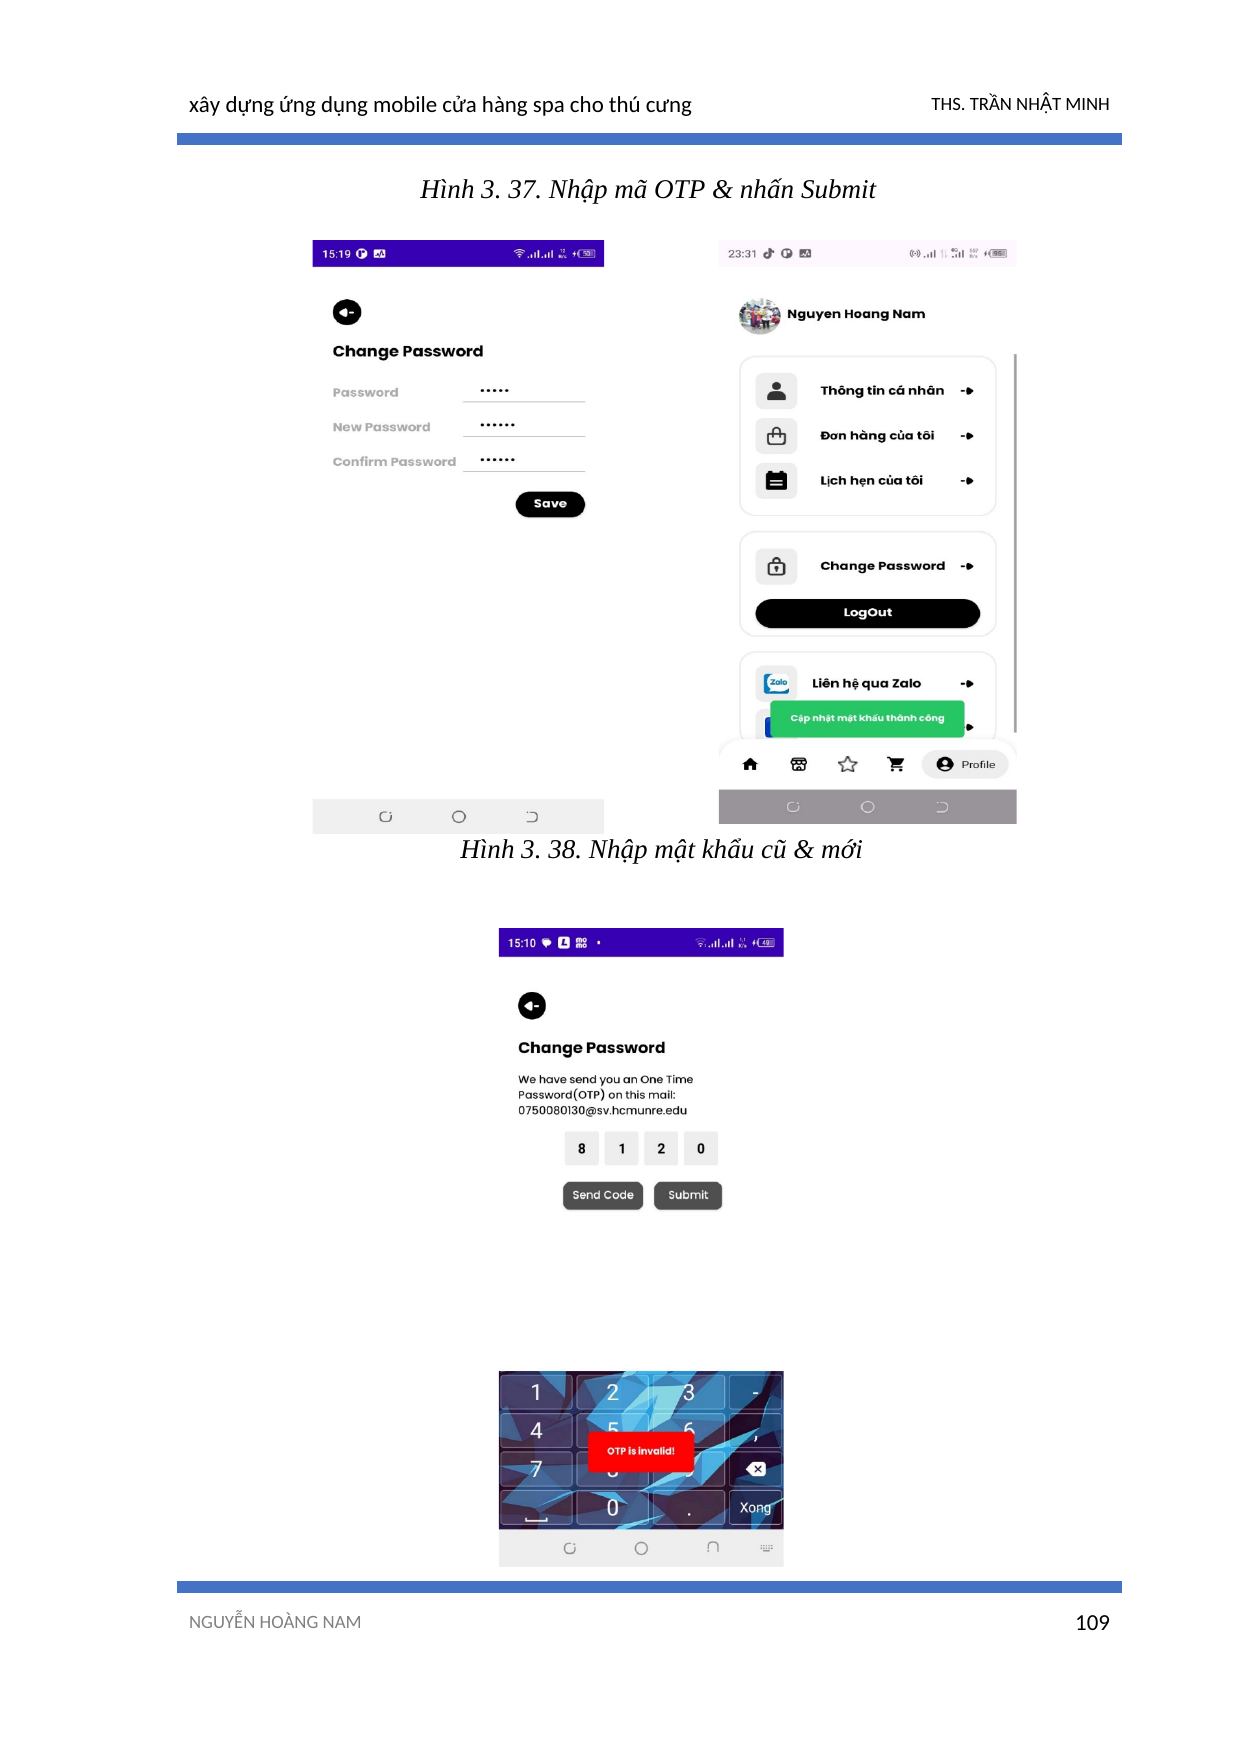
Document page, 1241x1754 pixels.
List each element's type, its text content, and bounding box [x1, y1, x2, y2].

picture [498, 1528, 784, 1567]
table_header Hình 3. 38. Nhập mật khẩu cũ & mới [205, 225, 1121, 886]
text Hình 3. 37. Nhập mã OTP & nhấn Submit [177, 173, 1122, 204]
picture [312, 240, 605, 834]
table_cell [205, 886, 1121, 1528]
picture [718, 240, 1017, 824]
